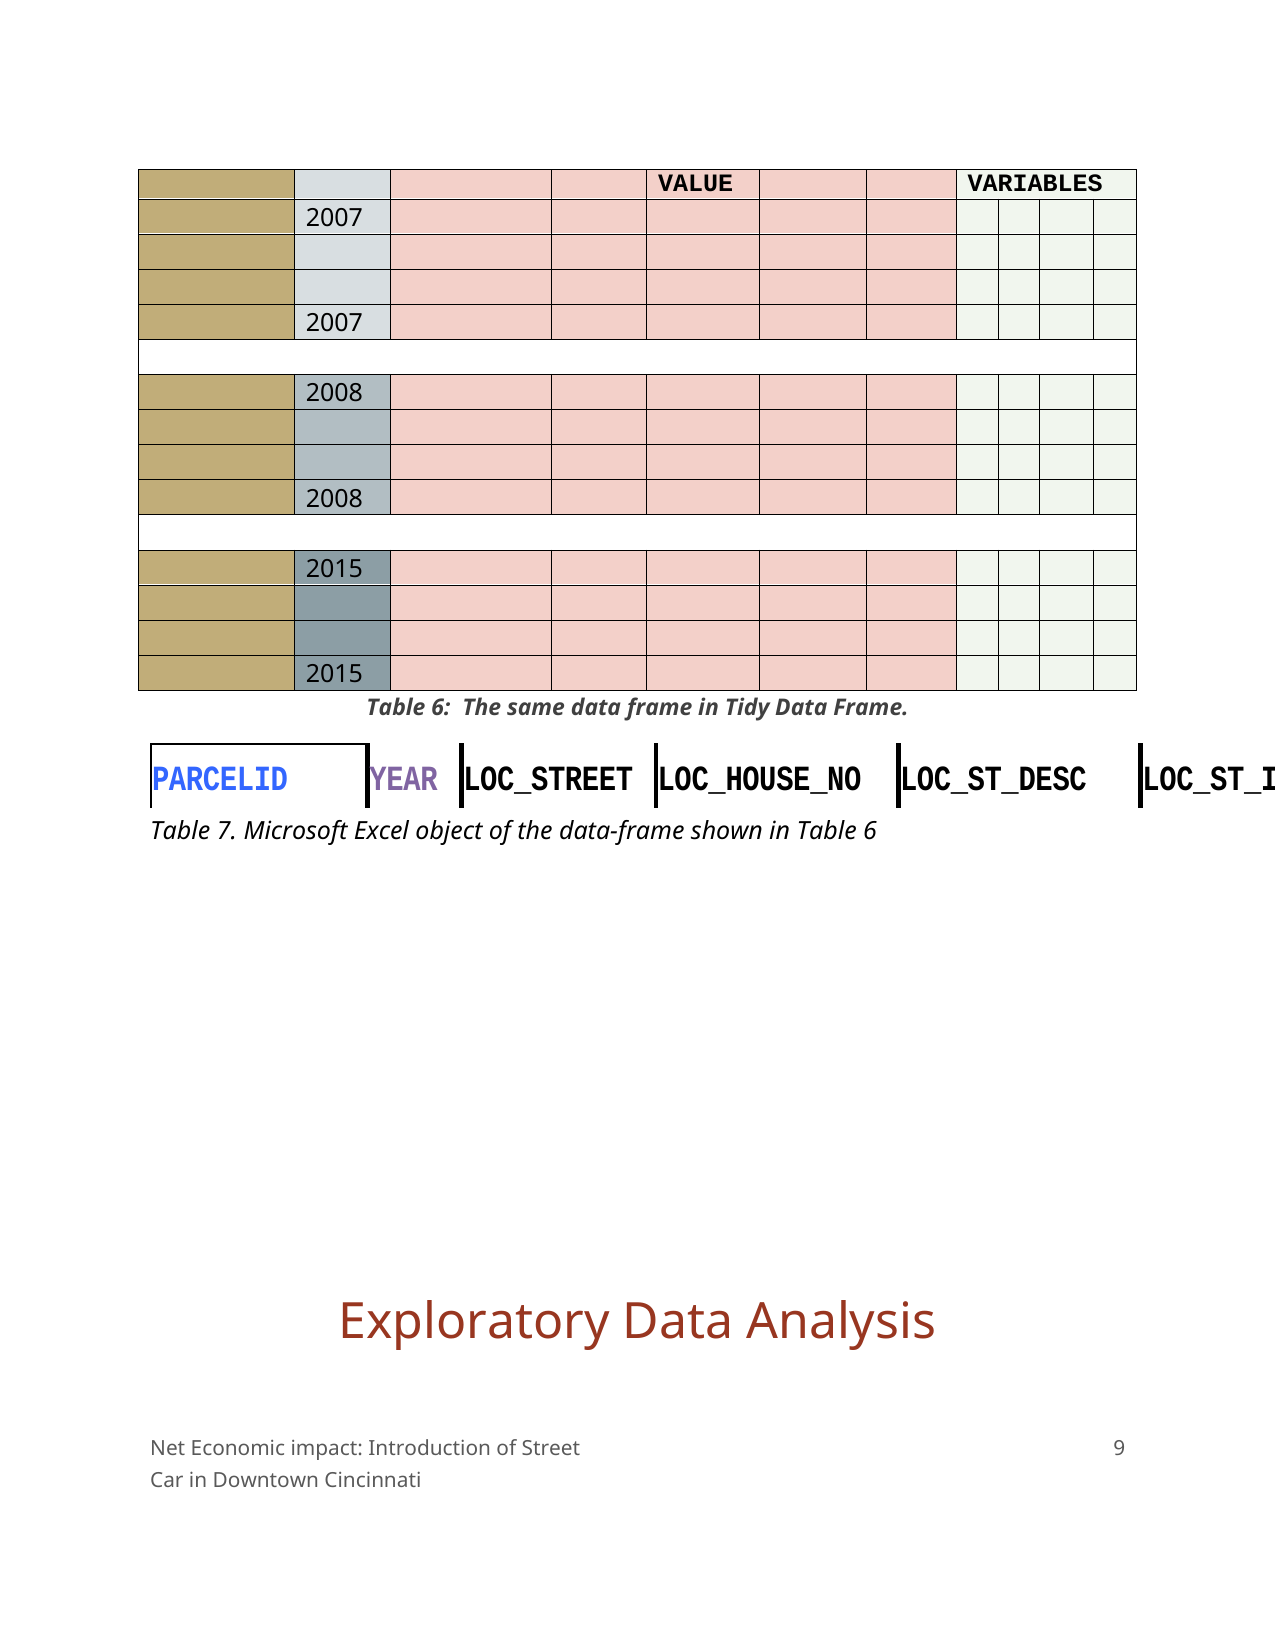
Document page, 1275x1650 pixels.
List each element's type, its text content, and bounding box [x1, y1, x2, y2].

table_header SALE [867, 170, 956, 198]
table_cell [867, 270, 956, 304]
table_cell [1040, 305, 1093, 339]
table_cell [1094, 621, 1136, 655]
table_cell [647, 270, 759, 304]
table_cell [552, 480, 646, 514]
table_cell [999, 586, 1039, 620]
table_header DUMMY VARIABLES [957, 170, 1136, 198]
table_cell [1094, 551, 1136, 584]
table_cell [391, 200, 551, 233]
table_cell [552, 200, 646, 233]
table_cell [760, 305, 866, 339]
table_cell [999, 621, 1039, 655]
table_cell [957, 656, 998, 690]
table_cell [999, 480, 1039, 514]
table_cell [391, 480, 551, 514]
table_cell [552, 375, 646, 409]
table_cell [957, 445, 998, 479]
table_cell [760, 480, 866, 514]
table_cell 2007 [295, 305, 390, 339]
table_cell [647, 375, 759, 409]
table_cell [760, 586, 866, 620]
table_cell [552, 656, 646, 690]
table_cell [957, 480, 998, 514]
table_cell [957, 200, 998, 233]
table_cell [139, 515, 1136, 549]
table_cell [647, 200, 759, 233]
table_cell [867, 375, 956, 409]
table_cell [391, 621, 551, 655]
table_cell [391, 235, 551, 269]
table_cell [760, 656, 866, 690]
table_cell [1094, 656, 1136, 690]
table_cell [647, 410, 759, 444]
table_cell [295, 445, 390, 479]
table_cell [552, 445, 646, 479]
table_cell [139, 586, 294, 620]
table_cell [647, 480, 759, 514]
table_header LOCATION [391, 170, 551, 198]
table_cell [391, 375, 551, 409]
table_cell [552, 235, 646, 269]
table_cell [552, 305, 646, 339]
table_cell [295, 410, 390, 444]
table_cell [867, 621, 956, 655]
table_cell [295, 586, 390, 620]
table_cell [139, 305, 294, 339]
table_cell [139, 340, 1136, 374]
table_cell [760, 621, 866, 655]
table_cell [647, 586, 759, 620]
table_cell [139, 551, 294, 584]
table_cell 2015 [295, 656, 390, 690]
table_cell 2015 [295, 551, 390, 584]
table_cell [647, 621, 759, 655]
table_cell [647, 445, 759, 479]
table_cell [391, 445, 551, 479]
table_cell [867, 235, 956, 269]
table_cell [1040, 235, 1093, 269]
table_cell [760, 200, 866, 233]
table_cell [999, 305, 1039, 339]
table_cell [139, 445, 294, 479]
table_cell [999, 270, 1039, 304]
table_cell [760, 551, 866, 584]
table_cell [139, 656, 294, 690]
table_cell [957, 375, 998, 409]
table_cell [957, 235, 998, 269]
table_cell [552, 270, 646, 304]
table_cell [999, 375, 1039, 409]
table_cell [139, 235, 294, 269]
table_cell [1094, 586, 1136, 620]
table_cell [1094, 410, 1136, 444]
table_cell [1040, 480, 1093, 514]
table_cell [552, 410, 646, 444]
table_cell [1040, 656, 1093, 690]
table_cell [999, 235, 1039, 269]
subtitle Exploratory Data Analysis [150, 1285, 1125, 1353]
table_cell [647, 305, 759, 339]
table_cell [1094, 270, 1136, 304]
table_cell [139, 621, 294, 655]
table_cell [999, 656, 1039, 690]
table_cell [552, 551, 646, 584]
table_cell [999, 200, 1039, 233]
table_cell [1040, 375, 1093, 409]
table_cell [867, 200, 956, 233]
table_cell [867, 410, 956, 444]
table_cell 2008 [295, 375, 390, 409]
table_header YEAR [295, 170, 390, 198]
table_cell [1040, 551, 1093, 584]
table_cell [1040, 200, 1093, 233]
table_cell [957, 410, 998, 444]
text Table 6: The same data frame in Tidy Data Frame. [150, 691, 1125, 722]
table_cell [1040, 445, 1093, 479]
table_cell [867, 445, 956, 479]
table_cell [139, 410, 294, 444]
table_cell [957, 305, 998, 339]
table_cell [647, 235, 759, 269]
table_header TAXES [760, 170, 866, 198]
table_cell [957, 621, 998, 655]
table_cell [139, 480, 294, 514]
table_cell [999, 445, 1039, 479]
table_cell [957, 551, 998, 584]
table_cell [867, 656, 956, 690]
table_cell [391, 656, 551, 690]
table_cell [760, 270, 866, 304]
table_cell [999, 551, 1039, 584]
table_cell [295, 270, 390, 304]
table_cell [391, 551, 551, 584]
table_header EXLU [552, 170, 646, 198]
table_cell [1094, 200, 1136, 233]
table_cell [1040, 586, 1093, 620]
table_cell [391, 410, 551, 444]
table_cell [552, 586, 646, 620]
text Table 7. Microsoft Excel object of the data-frame shown in Table 6 [150, 743, 1125, 847]
table_cell [760, 445, 866, 479]
table_cell [760, 235, 866, 269]
table_cell [391, 270, 551, 304]
table_cell [867, 586, 956, 620]
table_cell [647, 656, 759, 690]
table_cell [867, 480, 956, 514]
table_cell [139, 375, 294, 409]
table_cell [1094, 375, 1136, 409]
table_header MKT VALUE [647, 170, 759, 198]
table_cell [957, 270, 998, 304]
table_cell [647, 551, 759, 584]
table_cell [1094, 445, 1136, 479]
table_cell 2008 [295, 480, 390, 514]
table_cell [1040, 410, 1093, 444]
table_cell [391, 305, 551, 339]
table_cell [552, 621, 646, 655]
table_cell [1094, 305, 1136, 339]
table_cell 2007 [295, 200, 390, 233]
table_cell [999, 410, 1039, 444]
table_cell [139, 200, 294, 233]
table_cell [760, 375, 866, 409]
table_cell [760, 410, 866, 444]
table_header PARCELID [139, 170, 294, 198]
table_cell [391, 586, 551, 620]
table_cell [1040, 621, 1093, 655]
table_cell [295, 235, 390, 269]
table_cell [1040, 270, 1093, 304]
table_cell [957, 586, 998, 620]
table_cell [139, 270, 294, 304]
table_cell [1094, 480, 1136, 514]
table_cell [867, 305, 956, 339]
table_cell [295, 621, 390, 655]
table_cell [1094, 235, 1136, 269]
table_cell [867, 551, 956, 584]
